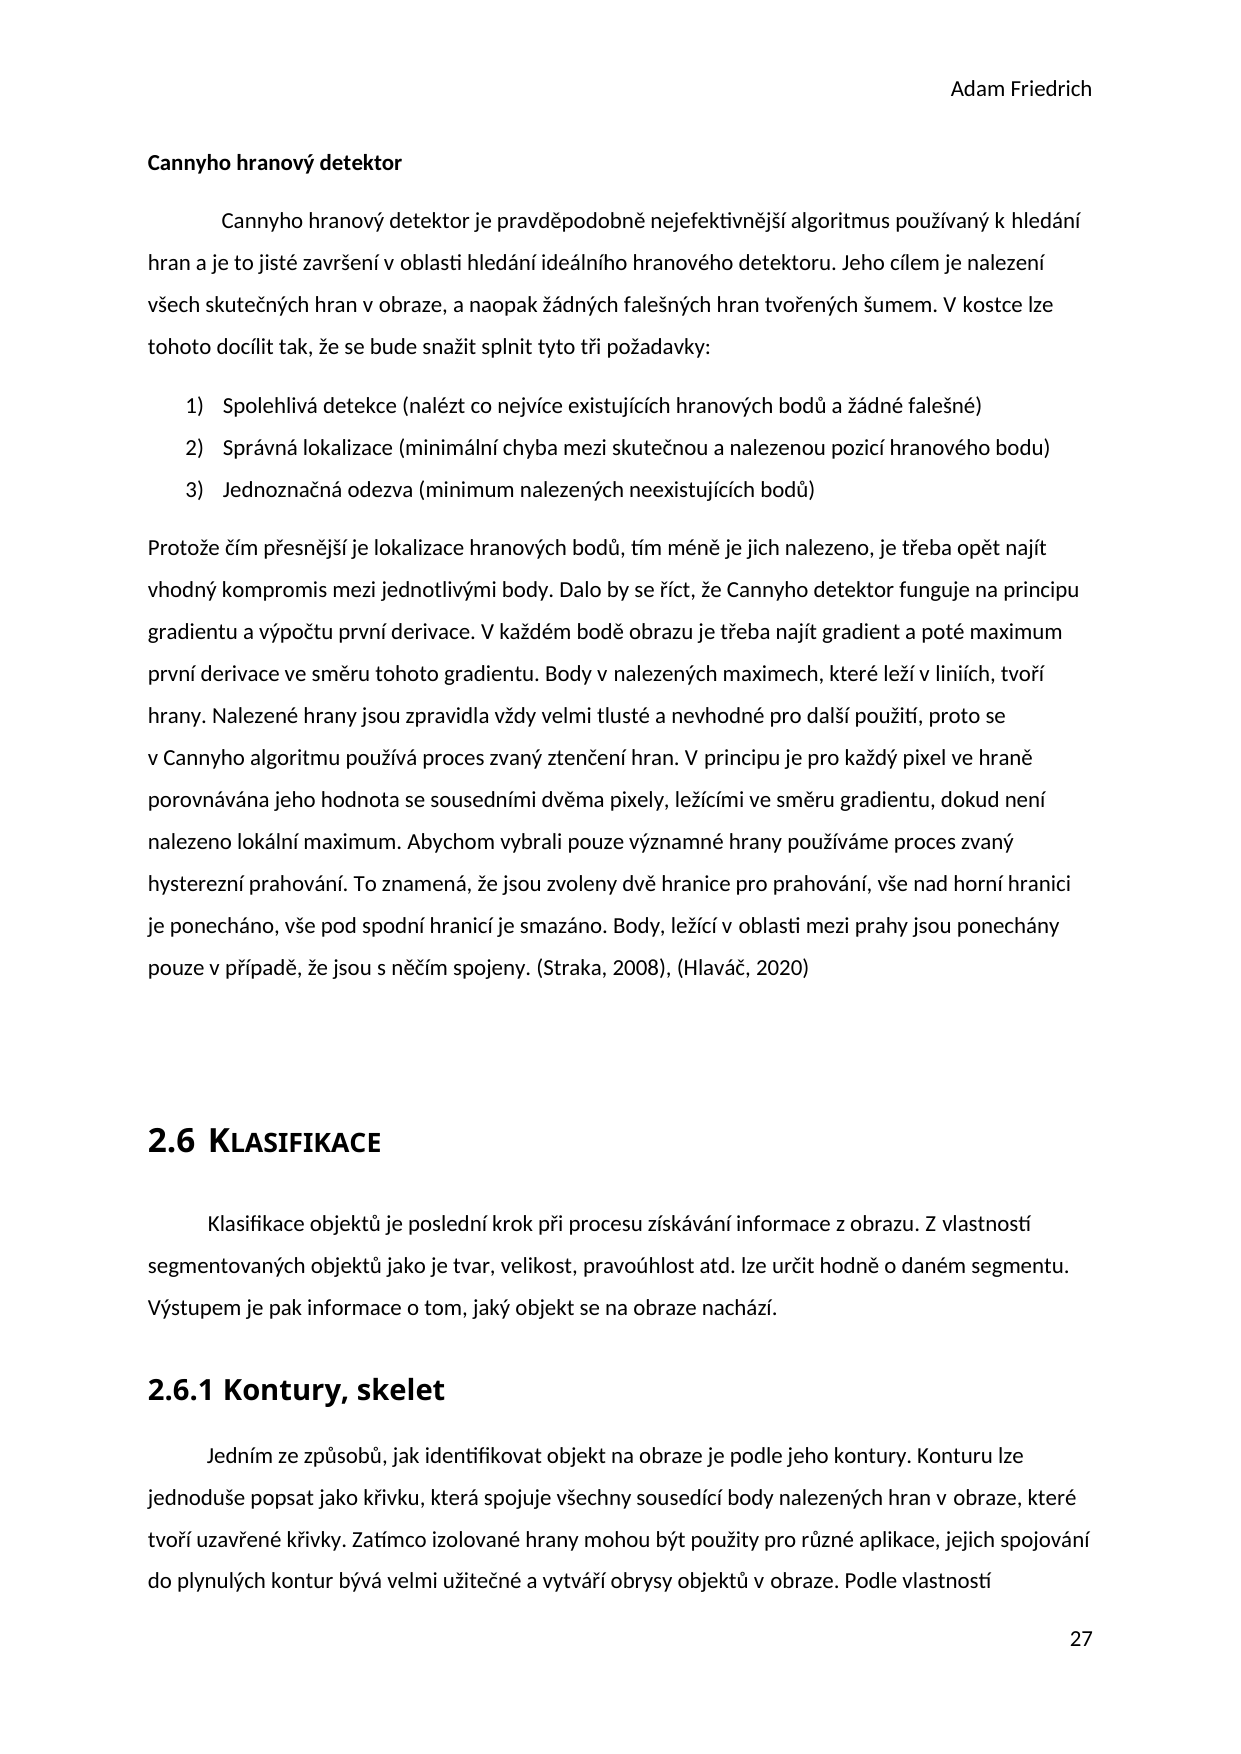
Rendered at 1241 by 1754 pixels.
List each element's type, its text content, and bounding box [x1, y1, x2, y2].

text Cannyho hranový detektor je pravděpodobně nejefektivnější algoritmus používaný k hledání hran a je to jisté završení v oblasti hledání ideálního hranového detektoru. Jeho cílem je nalezení všech skutečných hran v obraze, a naopak žádných falešných hran tvořených šumem. V kostce lze tohoto docílit tak, že se bude snažit splnit tyto tři požadavky: [148, 206, 1093, 360]
text Protože čím přesnější je lokalizace hranových bodů, tím méně je jich nalezeno, je třeba opět najít vhodný kompromis mezi jednotlivými body. Dalo by se říct, že Cannyho detektor funguje na principu gradientu a výpočtu první derivace. V každém bodě obrazu je třeba najít gradient a poté maximum první derivace ve směru tohoto gradientu. Body v nalezených maximech, které leží v liniích, tvoří hrany. Nalezené hrany jsou zpravidla vždy velmi tlusté a nevhodné pro další použití, proto se v Cannyho algoritmu používá proces zvaný ztenčení hran. V principu je pro každý pixel ve hraně porovnávána jeho hodnota se sousedními dvěma pixely, ležícími ve směru gradientu, dokud není nalezeno lokální maximum. Abychom vybrali pouze významné hrany používáme proces zvaný hysterezní prahování. To znamená, že jsou zvoleny dvě hranice pro prahování, vše nad horní hranici je ponecháno, vše pod spodní hranicí je smazáno. Body, ležící v oblasti mezi prahy jsou ponechány pouze v případě, že jsou s něčím spojeny. (Straka, 2008), (Hlaváč, 2020) [148, 533, 1093, 981]
list Správná lokalizace (minimální chyba mezi skutečnou a nalezenou pozicí hranového bodu) [185, 433, 1093, 461]
subtitle Klasifikace [148, 1116, 1093, 1162]
subtitle Kontury, skelet [148, 1369, 1093, 1408]
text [148, 1441, 1093, 1595]
text Cannyho hranový detektor [148, 148, 1093, 176]
list Spolehlivá detekce (nalézt co nejvíce existujících hranových bodů a žádné falešné) [185, 391, 1093, 419]
text Klasifikace objektů je poslední krok při procesu získávání informace z obrazu. Z vlastností segmentovaných objektů jako je tvar, velikost, pravoúhlost atd. lze určit hodně o daném segmentu. Výstupem je pak informace o tom, jaký objekt se na obraze nachází. [148, 1209, 1093, 1321]
list Jednoznačná odezva (minimum nalezených neexistujících bodů) [185, 475, 1093, 503]
